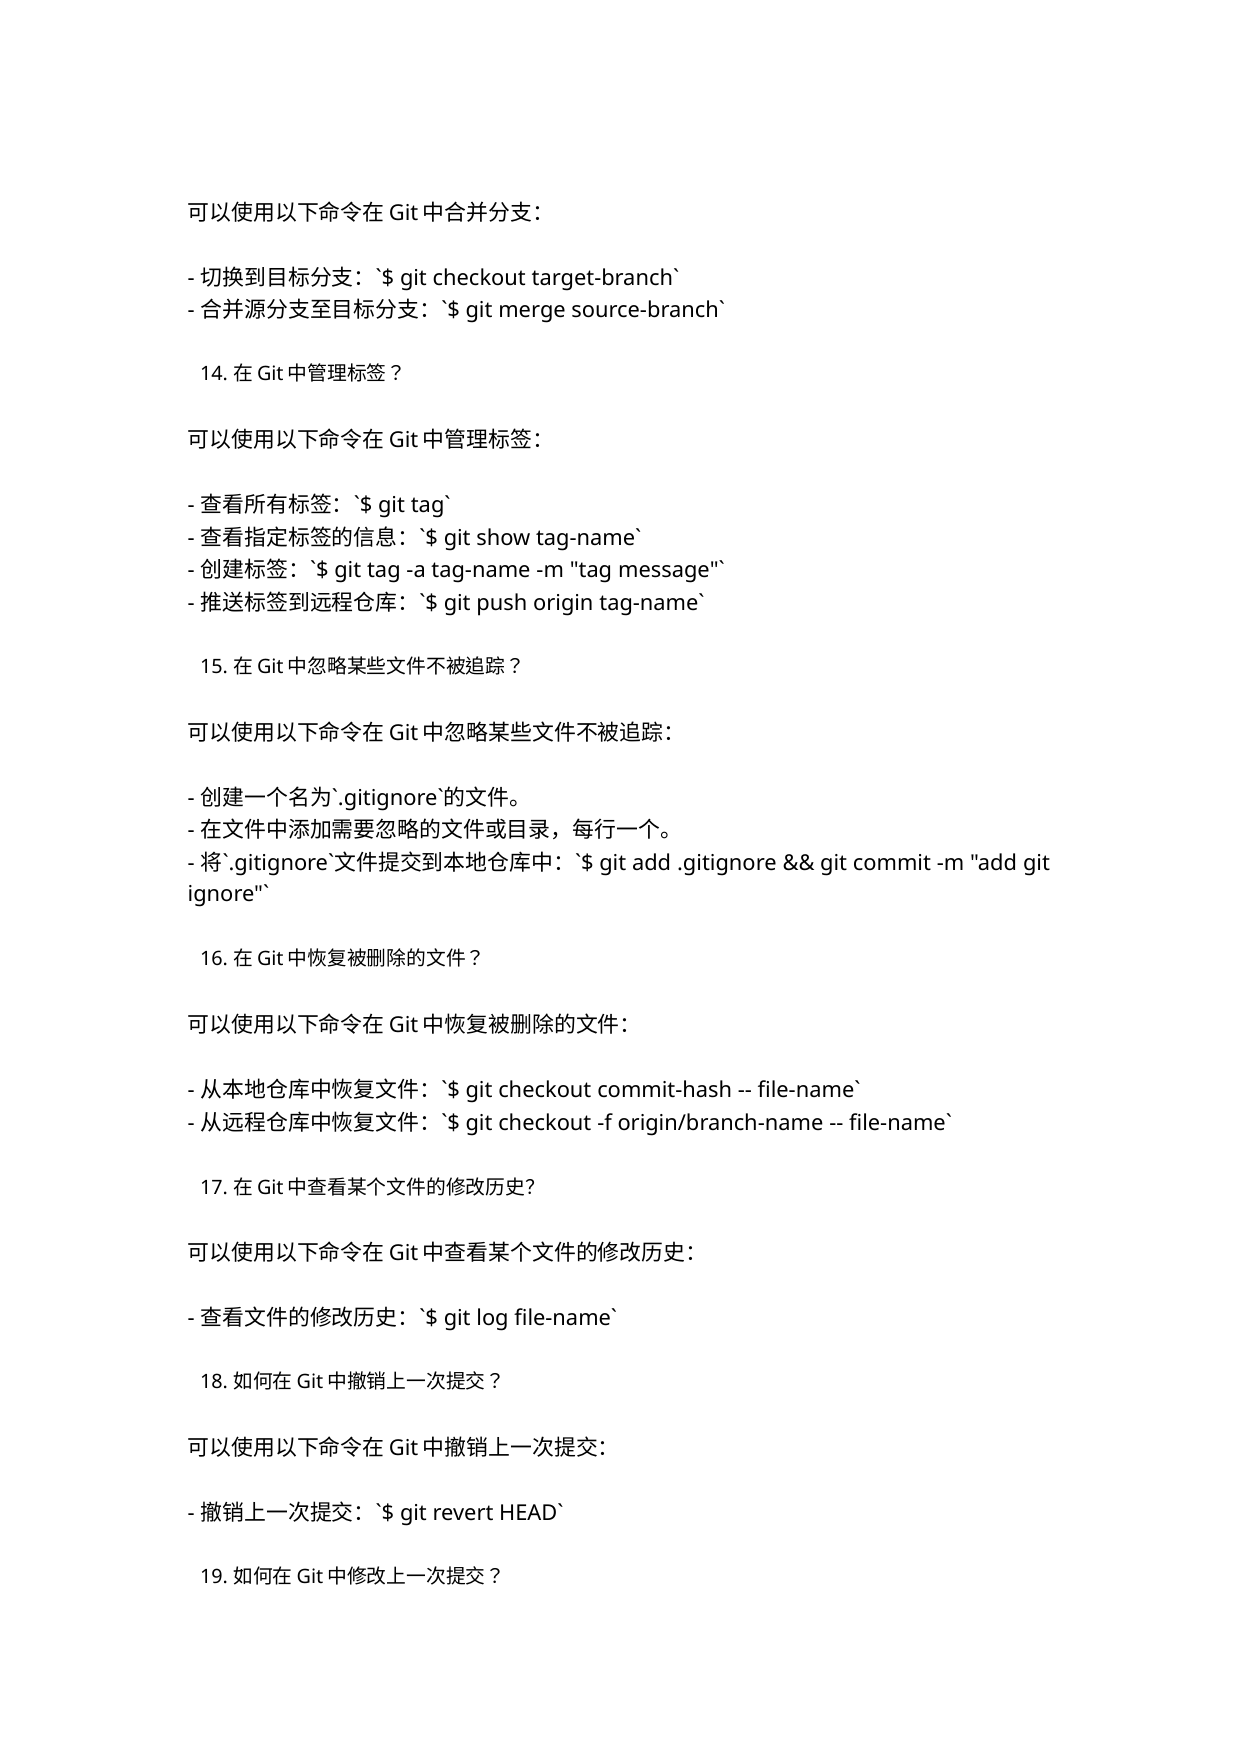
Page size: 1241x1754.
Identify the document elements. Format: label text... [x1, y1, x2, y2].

text 14. 在Git中管理标签？ [200, 357, 1053, 389]
text 16. 在Git中恢复被删除的文件？ [200, 942, 1053, 974]
text 可以使用以下命令在Git中合并分支： [187, 194, 1053, 227]
text - 创建标签：`$ git tag -a tag-name -m "tag message"` [187, 552, 1053, 584]
text 可以使用以下命令在Git中恢复被删除的文件： [187, 1007, 1053, 1039]
text - 合并源分支至目标分支：`$ git merge source-branch` [187, 292, 1053, 324]
text - 从本地仓库中恢复文件：`$ git checkout commit-hash -- file-name` [187, 1072, 1053, 1104]
text - 将`.gitignore`文件提交到本地仓库中：`$ git add .gitignore && git commit -m "add git ignore"` [187, 844, 1053, 909]
text - 查看指定标签的信息：`$ git show tag-name` [187, 519, 1053, 552]
text 可以使用以下命令在Git中查看某个文件的修改历史： [187, 1234, 1053, 1267]
text 19. 如何在Git中修改上一次提交？ [200, 1559, 1053, 1592]
text 可以使用以下命令在Git中撤销上一次提交： [187, 1429, 1053, 1462]
text - 从远程仓库中恢复文件：`$ git checkout -f origin/branch-name -- file-name` [187, 1104, 1053, 1137]
text - 推送标签到远程仓库：`$ git push origin tag-name` [187, 584, 1053, 617]
text 18. 如何在Git中撤销上一次提交？ [200, 1364, 1053, 1397]
text - 撤销上一次提交：`$ git revert HEAD` [187, 1494, 1053, 1527]
text - 查看文件的修改历史：`$ git log file-name` [187, 1299, 1053, 1332]
text - 切换到目标分支：`$ git checkout target-branch` [187, 259, 1053, 292]
text 17. 在Git中查看某个文件的修改历史？ [200, 1169, 1053, 1202]
text - 查看所有标签：`$ git tag` [187, 487, 1053, 519]
text 15. 在Git中忽略某些文件不被追踪？ [200, 649, 1053, 682]
text 可以使用以下命令在Git中忽略某些文件不被追踪： [187, 714, 1053, 747]
text 可以使用以下命令在Git中管理标签： [187, 422, 1053, 454]
text - 在文件中添加需要忽略的文件或目录，每行一个。 [187, 812, 1053, 844]
text - 创建一个名为`.gitignore`的文件。 [187, 779, 1053, 812]
